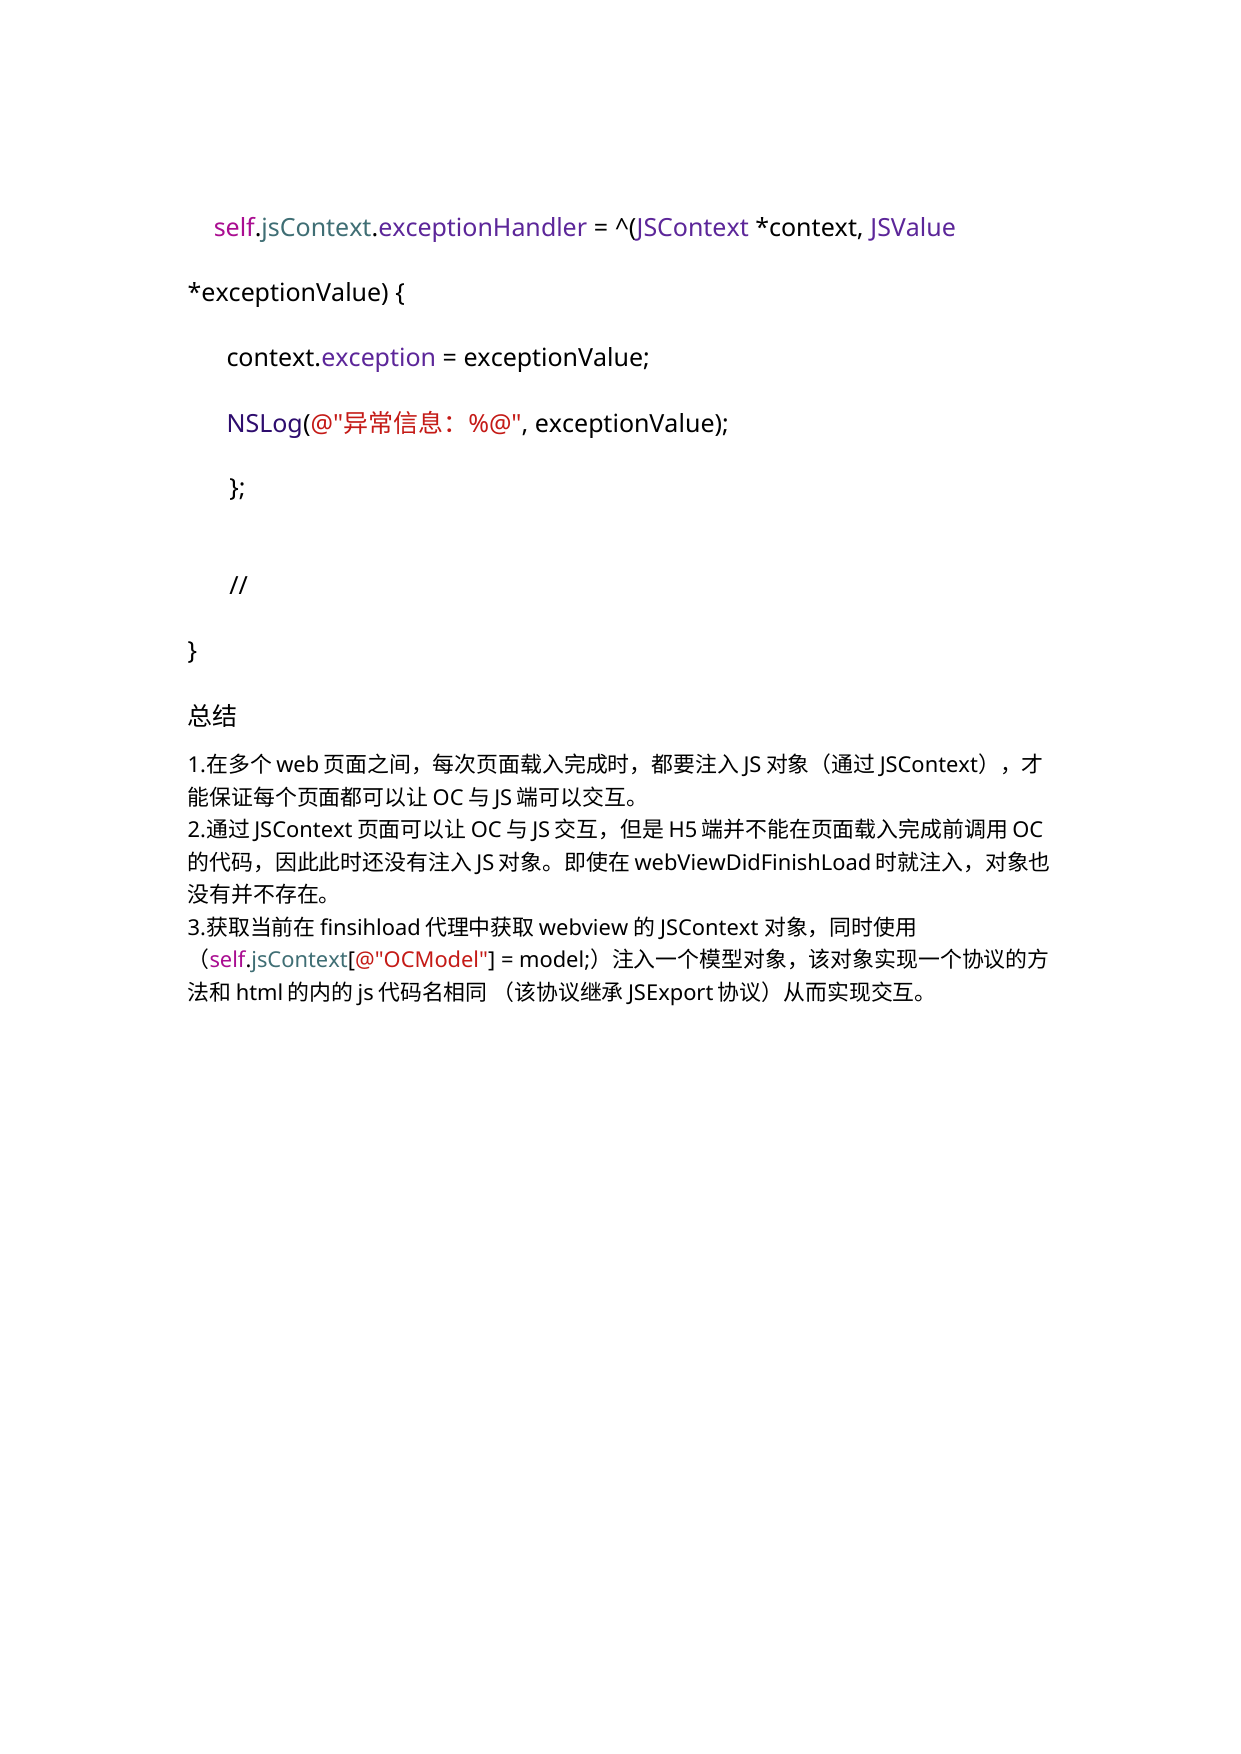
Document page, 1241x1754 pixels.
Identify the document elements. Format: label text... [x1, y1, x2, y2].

text context.exception = exceptionValue; [187, 324, 1053, 389]
text 2.通过JSContext页面可以让OC与JS交互，但是H5端并不能在页面载入完成前调用OC的代码，因此此时还没有注入JS对象。即使在webViewDidFinishLoad时就注入，对象也没有并不存在。 [187, 812, 1053, 909]
text } [187, 617, 1053, 682]
text // [187, 552, 1053, 617]
text 总结 [187, 682, 1053, 747]
text }; [187, 454, 1053, 519]
text NSLog(@"异常信息：%@", exceptionValue); [187, 389, 1053, 454]
text 1.在多个web页面之间，每次页面载入完成时，都要注入JS对象（通过JSContext），才能保证每个页面都可以让OC与JS端可以交互。 [187, 747, 1053, 812]
text self.jsContext.exceptionHandler = ^(JSContext *context, JSValue *exceptionValue) { [187, 194, 1053, 324]
text 3.获取当前在finsihload代理中获取webview 的JSContext 对象，同时使用（self.jsContext[@"OCModel"] = model;）注入一个模型对象，该对象实现一个协议的方法和html的内的js代码名相同 （该协议继承JSExport协议）从而实现交互。 [187, 909, 1053, 1007]
